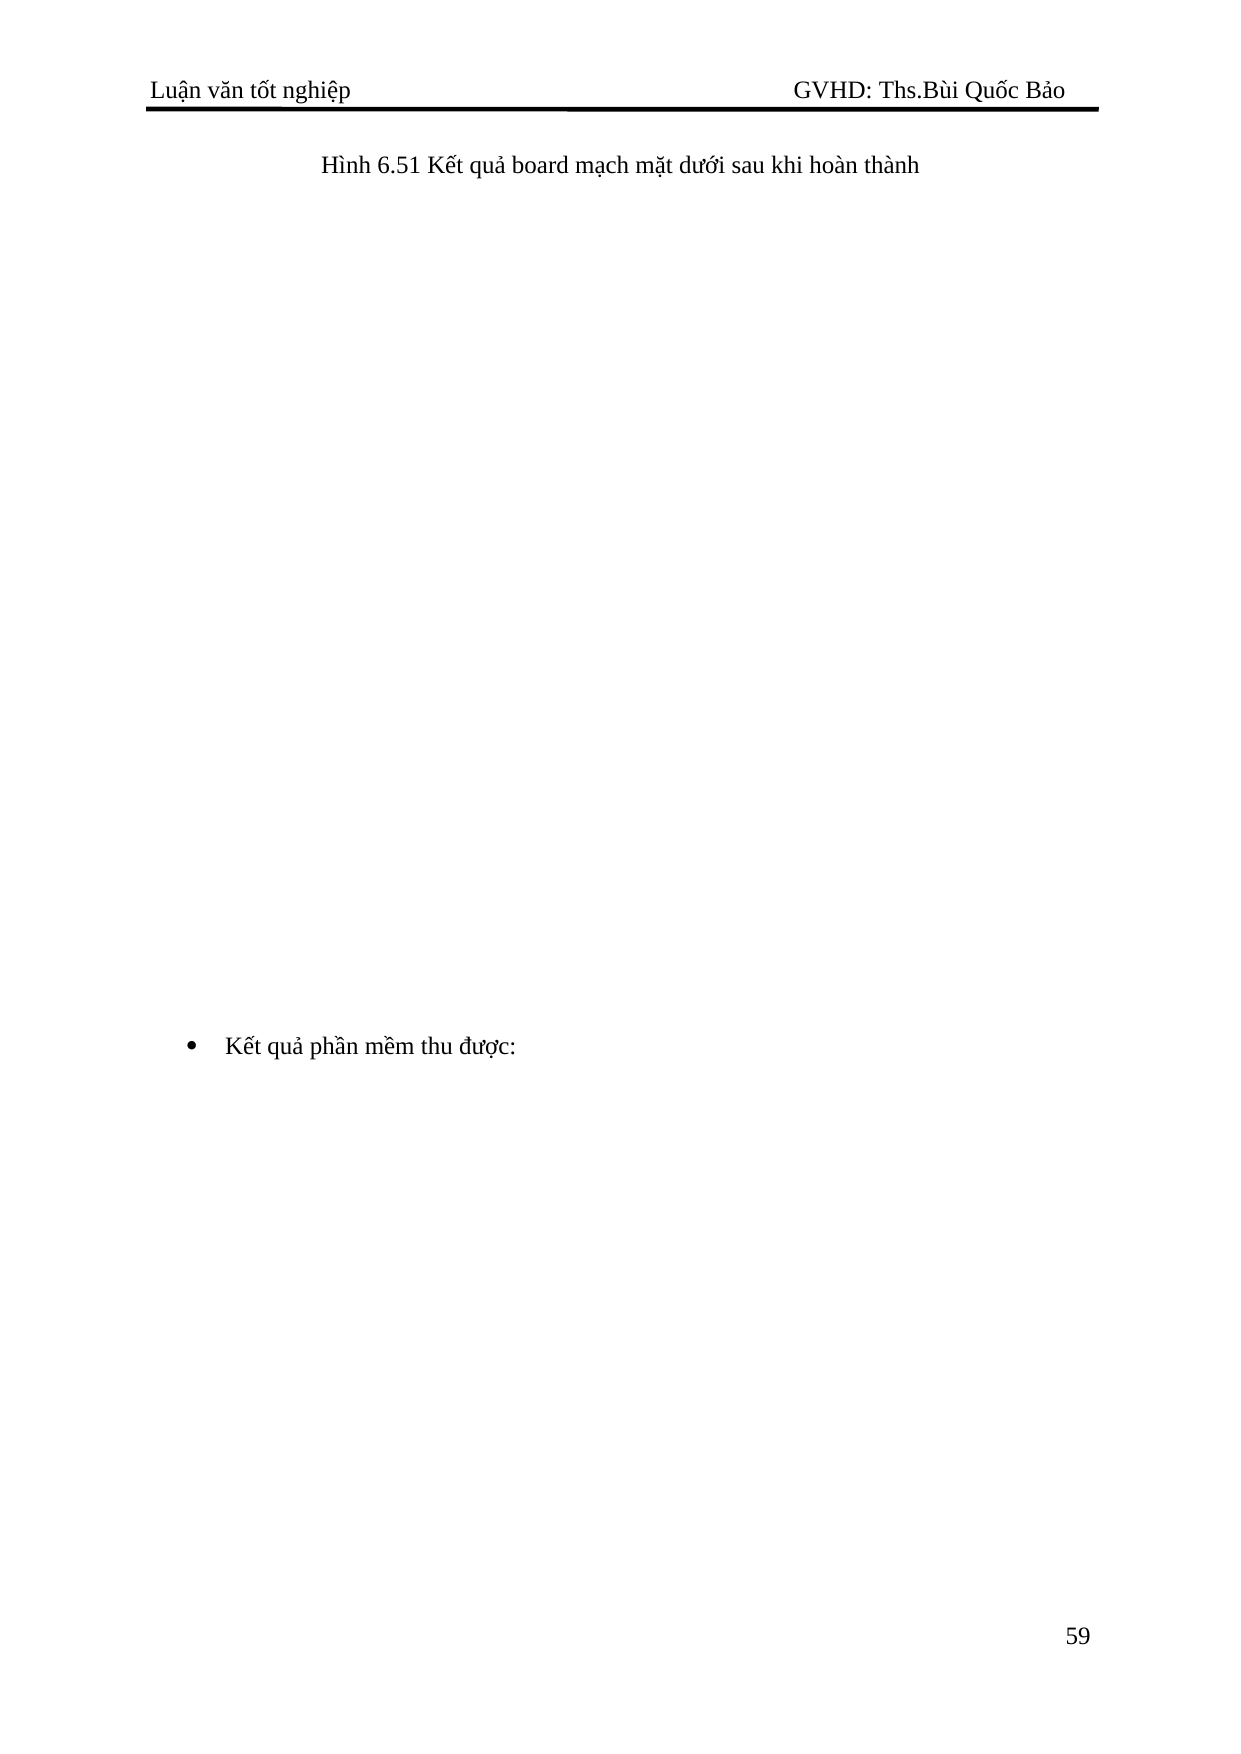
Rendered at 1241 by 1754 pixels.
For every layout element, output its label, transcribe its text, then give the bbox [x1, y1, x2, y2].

list Kết quả phần mềm thu được: [187, 1031, 1090, 1060]
